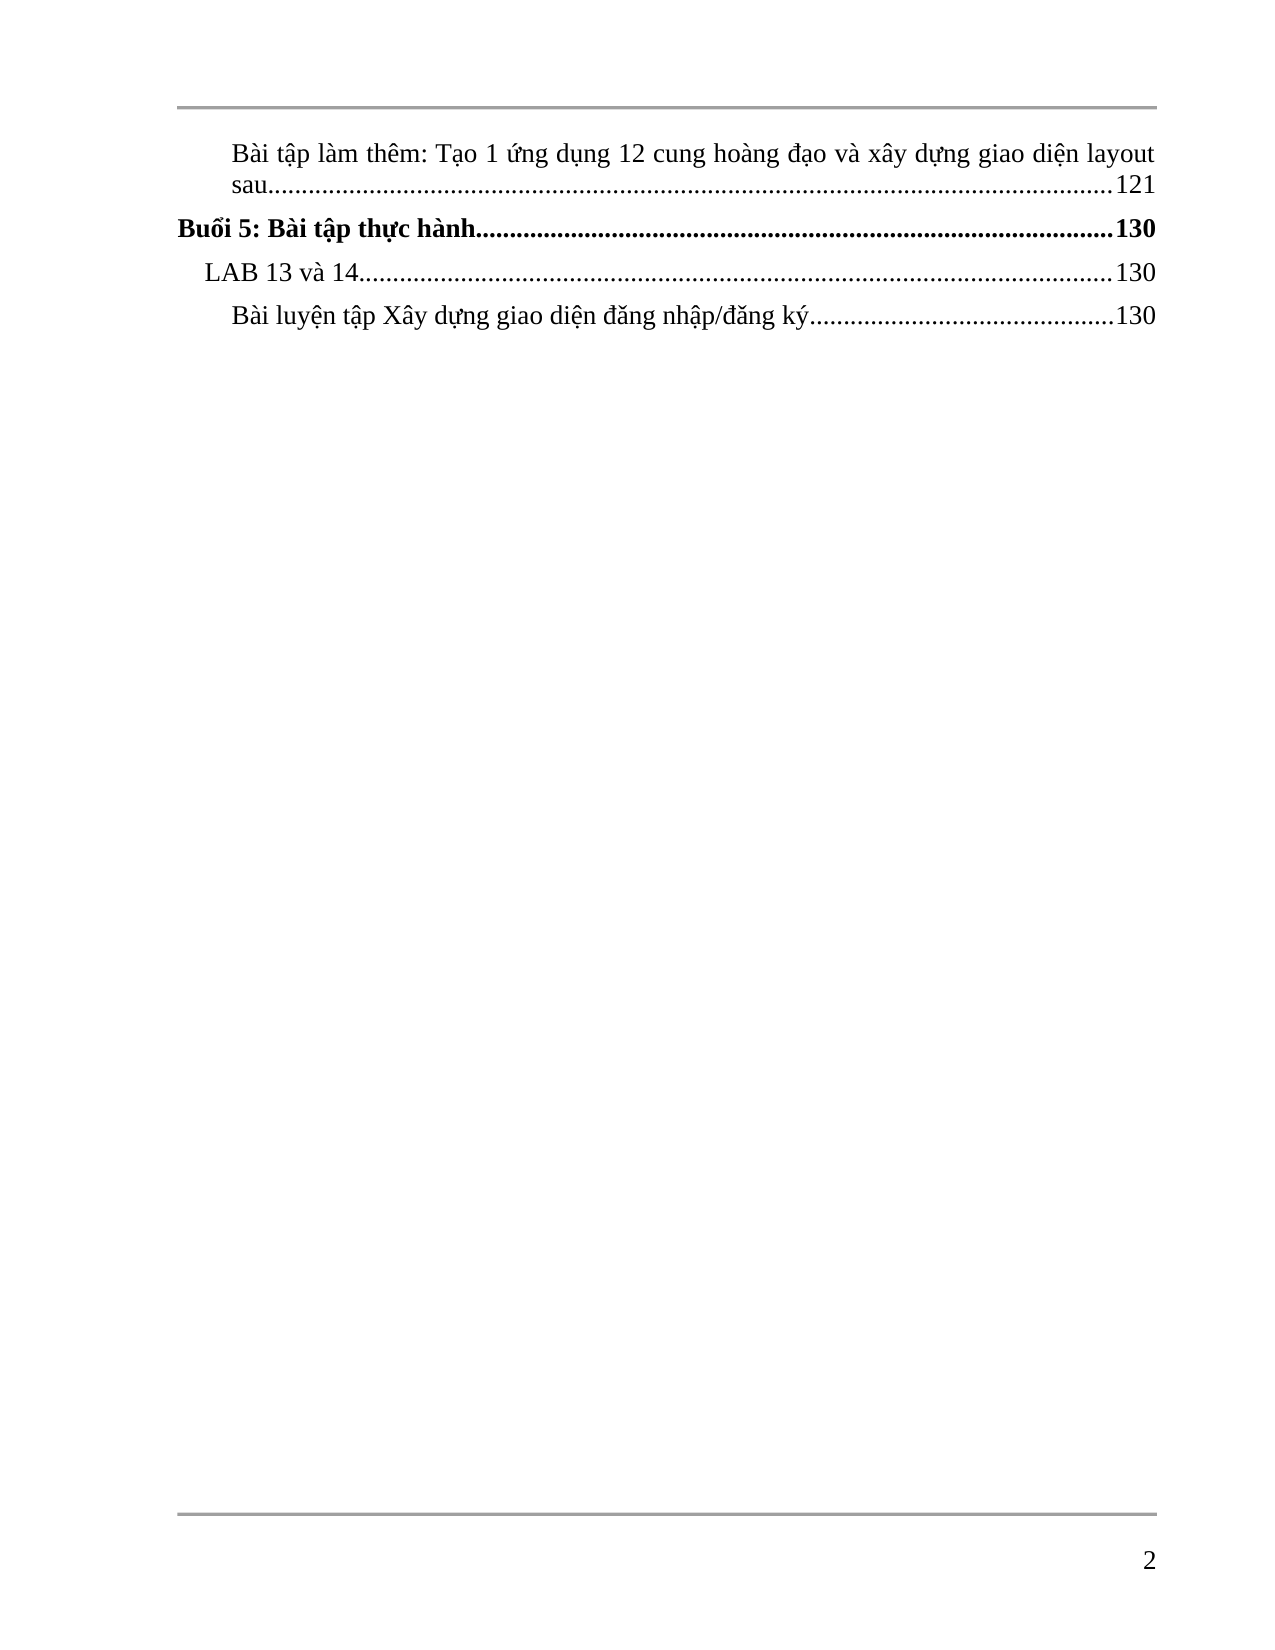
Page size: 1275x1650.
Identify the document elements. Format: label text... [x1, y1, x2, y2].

text Bài tập làm thêm: Tạo 1 ứng dụng 12 cung hoàng đạo và xây dựng giao diện layout sau 121 [231, 137, 1156, 199]
text LAB 13 và 14 130 [204, 256, 1156, 287]
text Buổi 5: Bài tập thực hành 130 [177, 212, 1156, 243]
text Bài luyện tập Xây dựng giao diện đǎng nhập/đǎng ký 130 [231, 299, 1156, 331]
